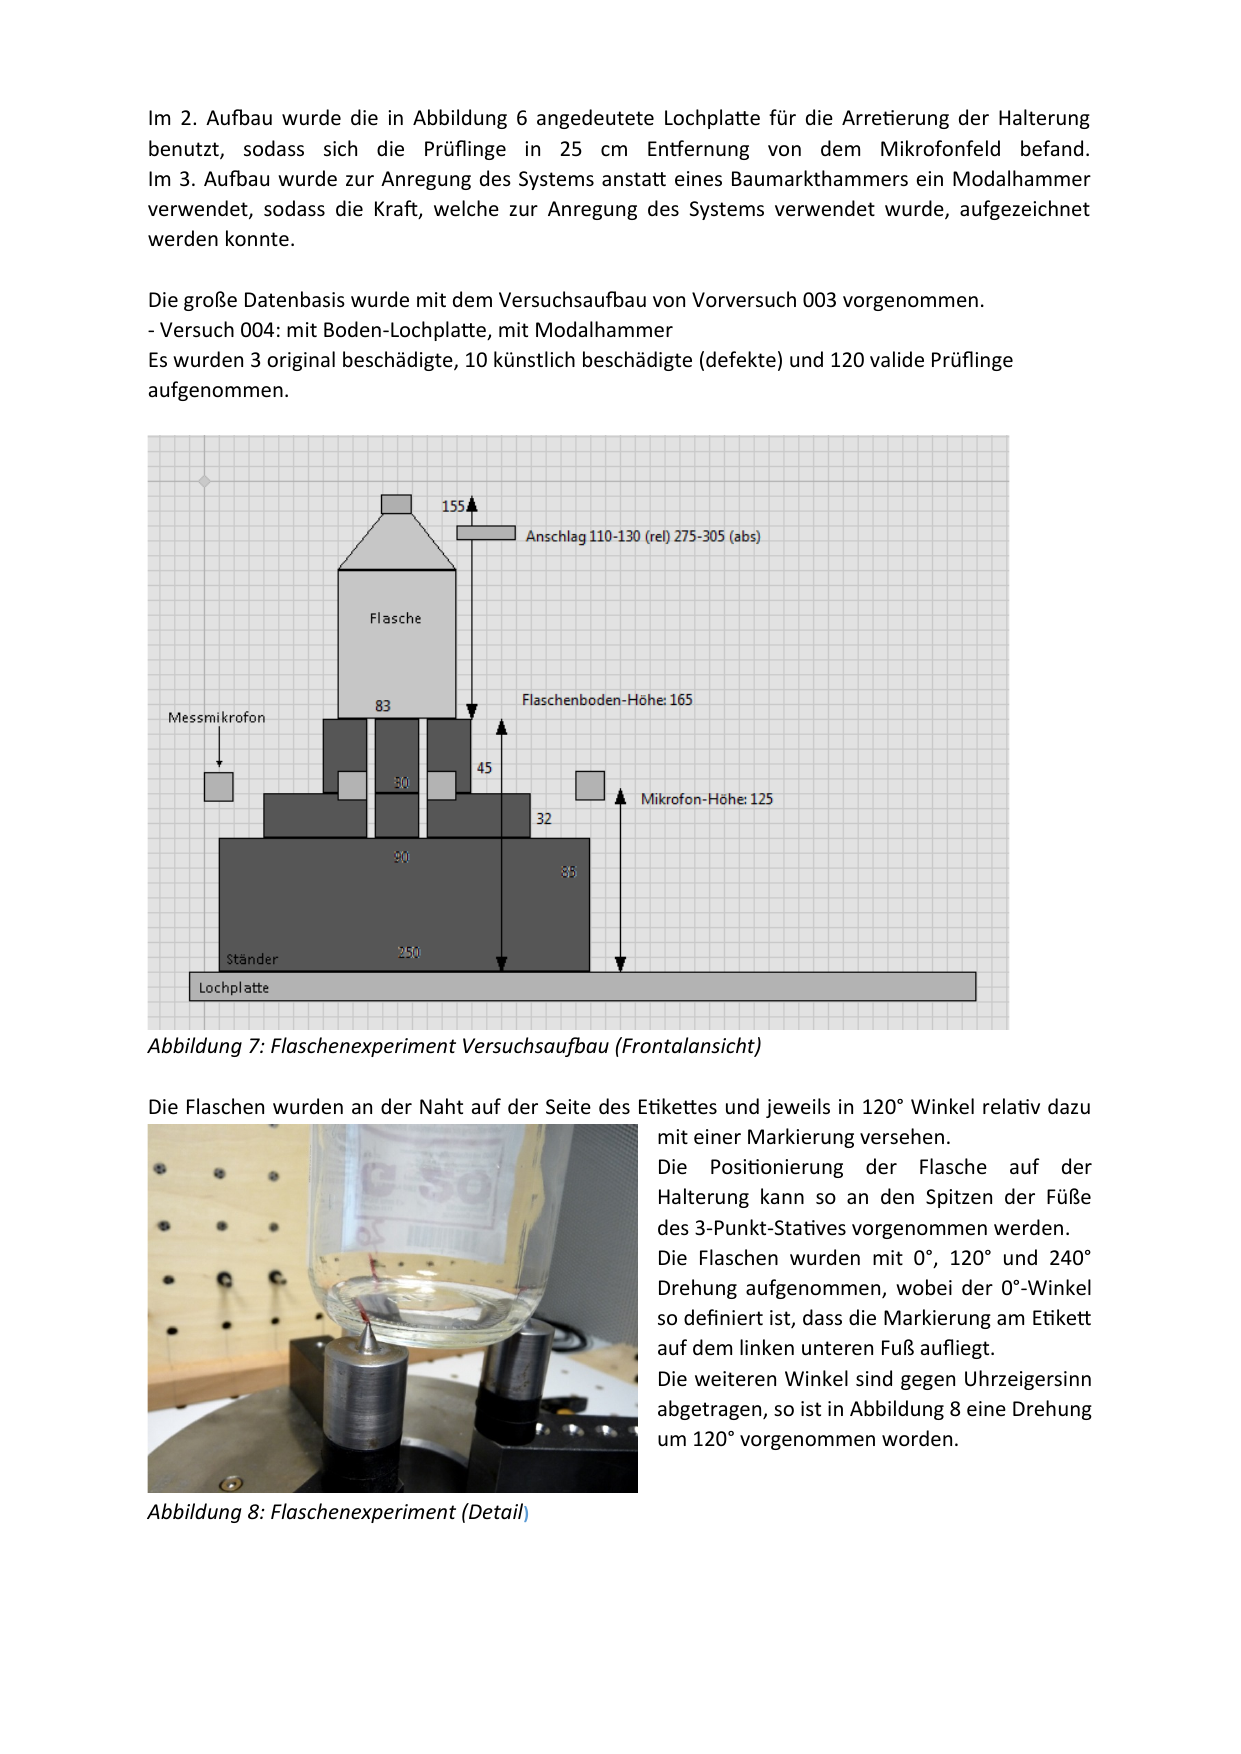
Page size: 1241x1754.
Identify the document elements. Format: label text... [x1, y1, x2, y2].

text aufgenommen. [148, 375, 1093, 403]
text Die große Datenbasis wurde mit dem Versuchsaufbau von Vorversuch 003 vorgenommen. [148, 285, 1093, 313]
picture [147, 435, 1010, 1030]
text Im 2. Aufbau wurde die in Abbildung 6 angedeutete Lochplatte für die Arretierung der Halterung benutzt, sodass sich die Prüflinge in 25 cm Entfernung von dem Mikrofonfeld befand. Im 3. Aufbau wurde zur Anregung des Systems anstatt eines Baumarkthammers ein Modalhammer verwendet, sodass die Kraft, welche zur Anregung des Systems verwendet wurde, aufgezeichnet werden konnte. [148, 103, 1093, 252]
text Es wurden 3 original beschädigte, 10 künstlich beschädigte (defekte) und 120 valide Prüflinge [148, 345, 1093, 373]
text Die Flaschen wurden an der Naht auf der Seite des Etikettes und jeweils in 120° Winkel relativ dazu mit einer Markierung versehen. [148, 1092, 1093, 1150]
text Die Flaschen wurden mit 0°, 120° und 240° Drehung aufgenommen, wobei der 0°-Winkel so definiert ist, dass die Markierung am Etikett auf dem linken unteren Fuß aufliegt. [638, 1243, 1093, 1362]
text Die weiteren Winkel sind gegen Uhrzeigersinn abgetragen, so ist in Abbildung 8 eine Drehung um 120° vorgenommen worden. [638, 1364, 1093, 1452]
text - Versuch 004: mit Boden-Lochplatte, mit Modalhammer [148, 315, 1093, 343]
picture [147, 1124, 638, 1493]
text Die Positionierung der Flasche auf der Halterung kann so an den Spitzen der Füße des 3-Punkt-Statives vorgenommen werden. [638, 1152, 1093, 1241]
